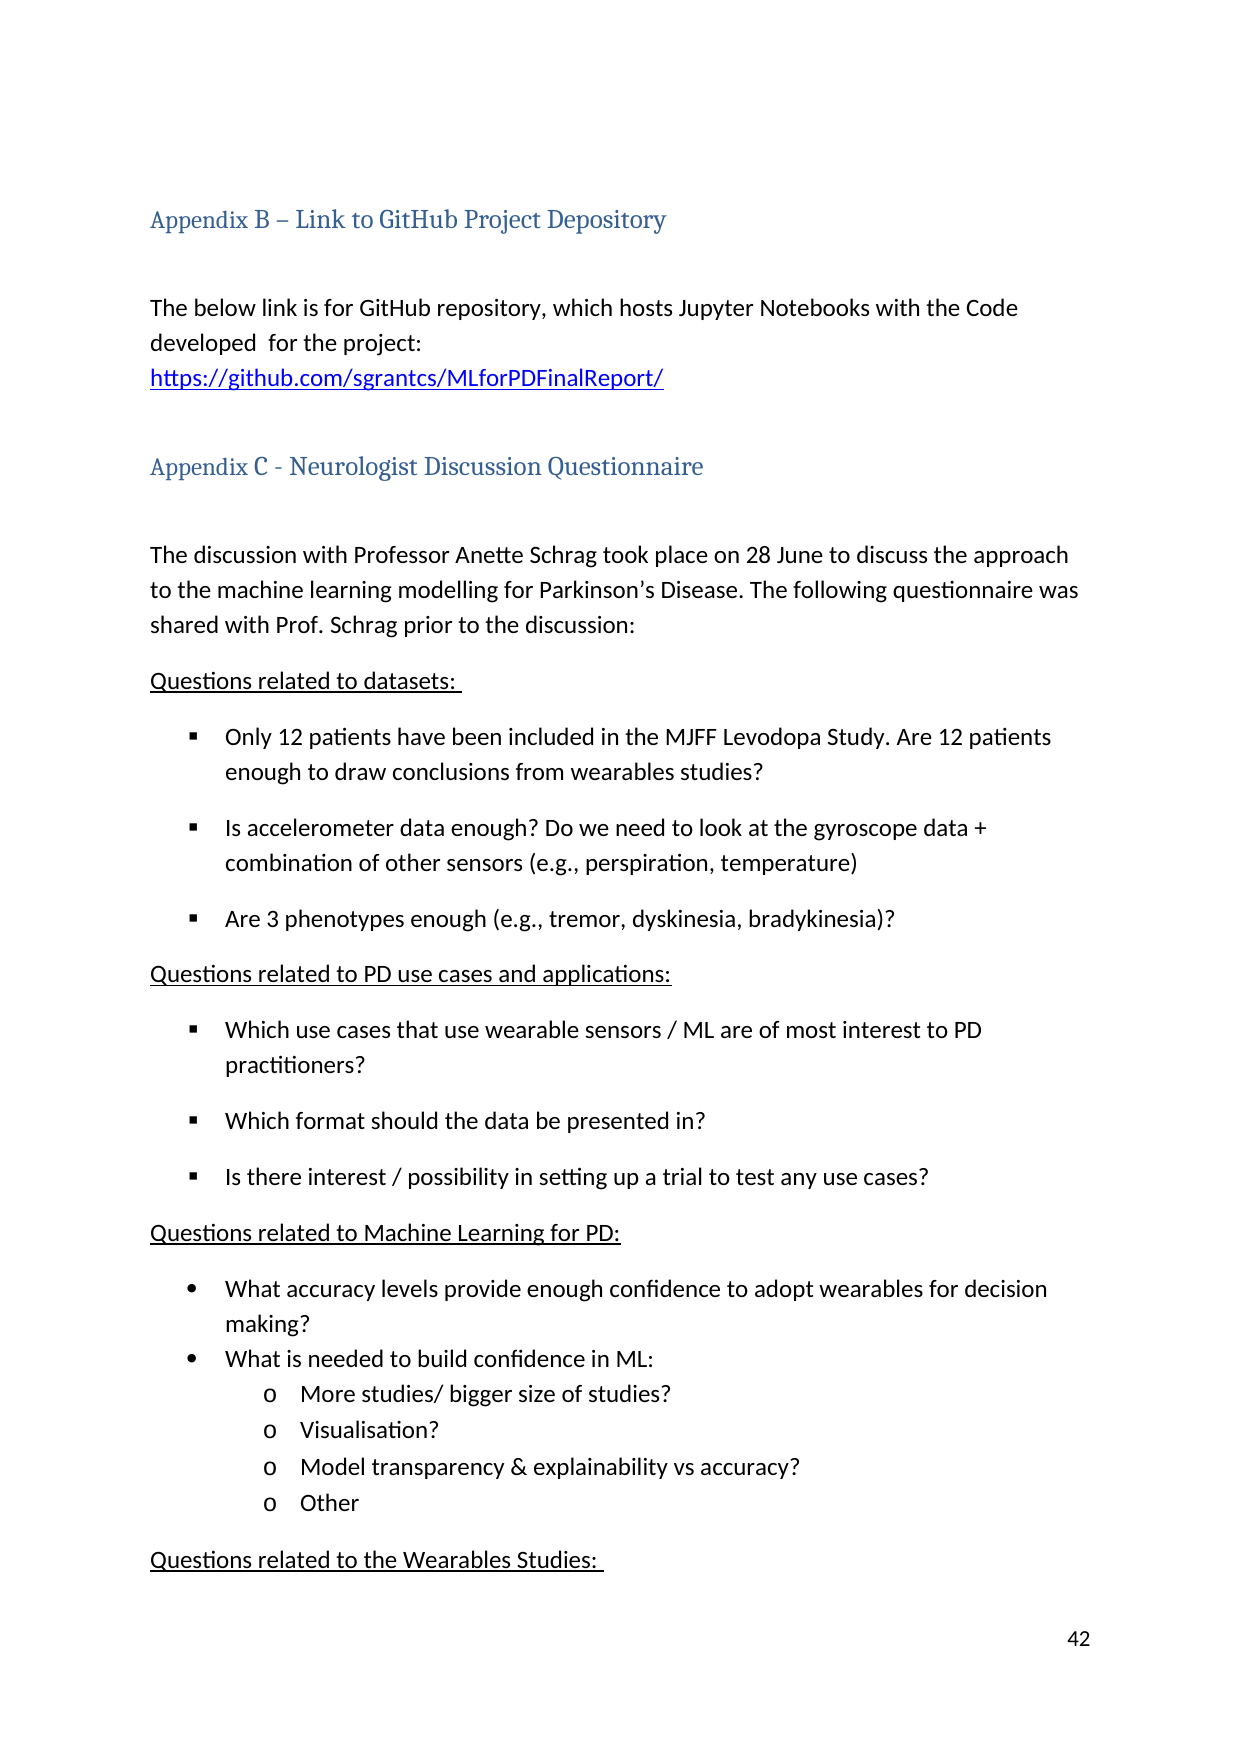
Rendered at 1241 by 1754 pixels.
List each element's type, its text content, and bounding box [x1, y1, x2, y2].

list Only 12 patients have been included in the MJFF Levodopa Study. Are 12 patients enough to draw conclusions from wearables studies? [187, 721, 1090, 787]
list What is needed to build confidence in ML: [187, 1343, 1090, 1373]
subtitle Appendix C - Neurologist Discussion Questionnaire [150, 451, 1090, 482]
text The discussion with Professor Anette Schrag took place on 28 June to discuss the approach to the machine learning modelling for Parkinson’s Disease. The following questionnaire was shared with Prof. Schrag prior to the discussion: [150, 539, 1090, 640]
subtitle Appendix B – Link to GitHub Project Depository [150, 204, 1090, 235]
list Model transparency & explainability vs accuracy? [262, 1451, 1090, 1482]
text The below link is for GitHub repository, which hosts Jupyter Notebooks with the Code developed for the project: [150, 293, 1090, 358]
list Are 3 phenotypes enough (e.g., tremor, dyskinesia, bradykinesia)? [187, 903, 1090, 933]
text Questions related to Machine Learning for PD: [150, 1217, 1090, 1247]
text Questions related to datasets: [150, 665, 1090, 696]
list Which format should the data be presented in? [187, 1105, 1090, 1136]
list Is accelerometer data enough? Do we need to look at the gyroscope data + combination of other sensors (e.g., perspiration, temperature) [187, 812, 1090, 877]
list What accuracy levels provide enough confidence to adopt wearables for decision making? [187, 1273, 1090, 1338]
list Is there interest / possibility in setting up a trial to test any use cases? [187, 1161, 1090, 1192]
list Which use cases that use wearable sensors / ML are of most interest to PD practitioners? [187, 1014, 1090, 1080]
text Questions related to the Wearables Studies: [150, 1544, 1090, 1575]
list More studies/ bigger size of studies? [262, 1378, 1090, 1409]
list Visualisation? [262, 1414, 1090, 1446]
text Questions related to PD use cases and applications: [150, 958, 1090, 989]
list Other [262, 1487, 1090, 1519]
text https://github.com/sgrantcs/MLforPDFinalReport/ [150, 363, 1090, 393]
